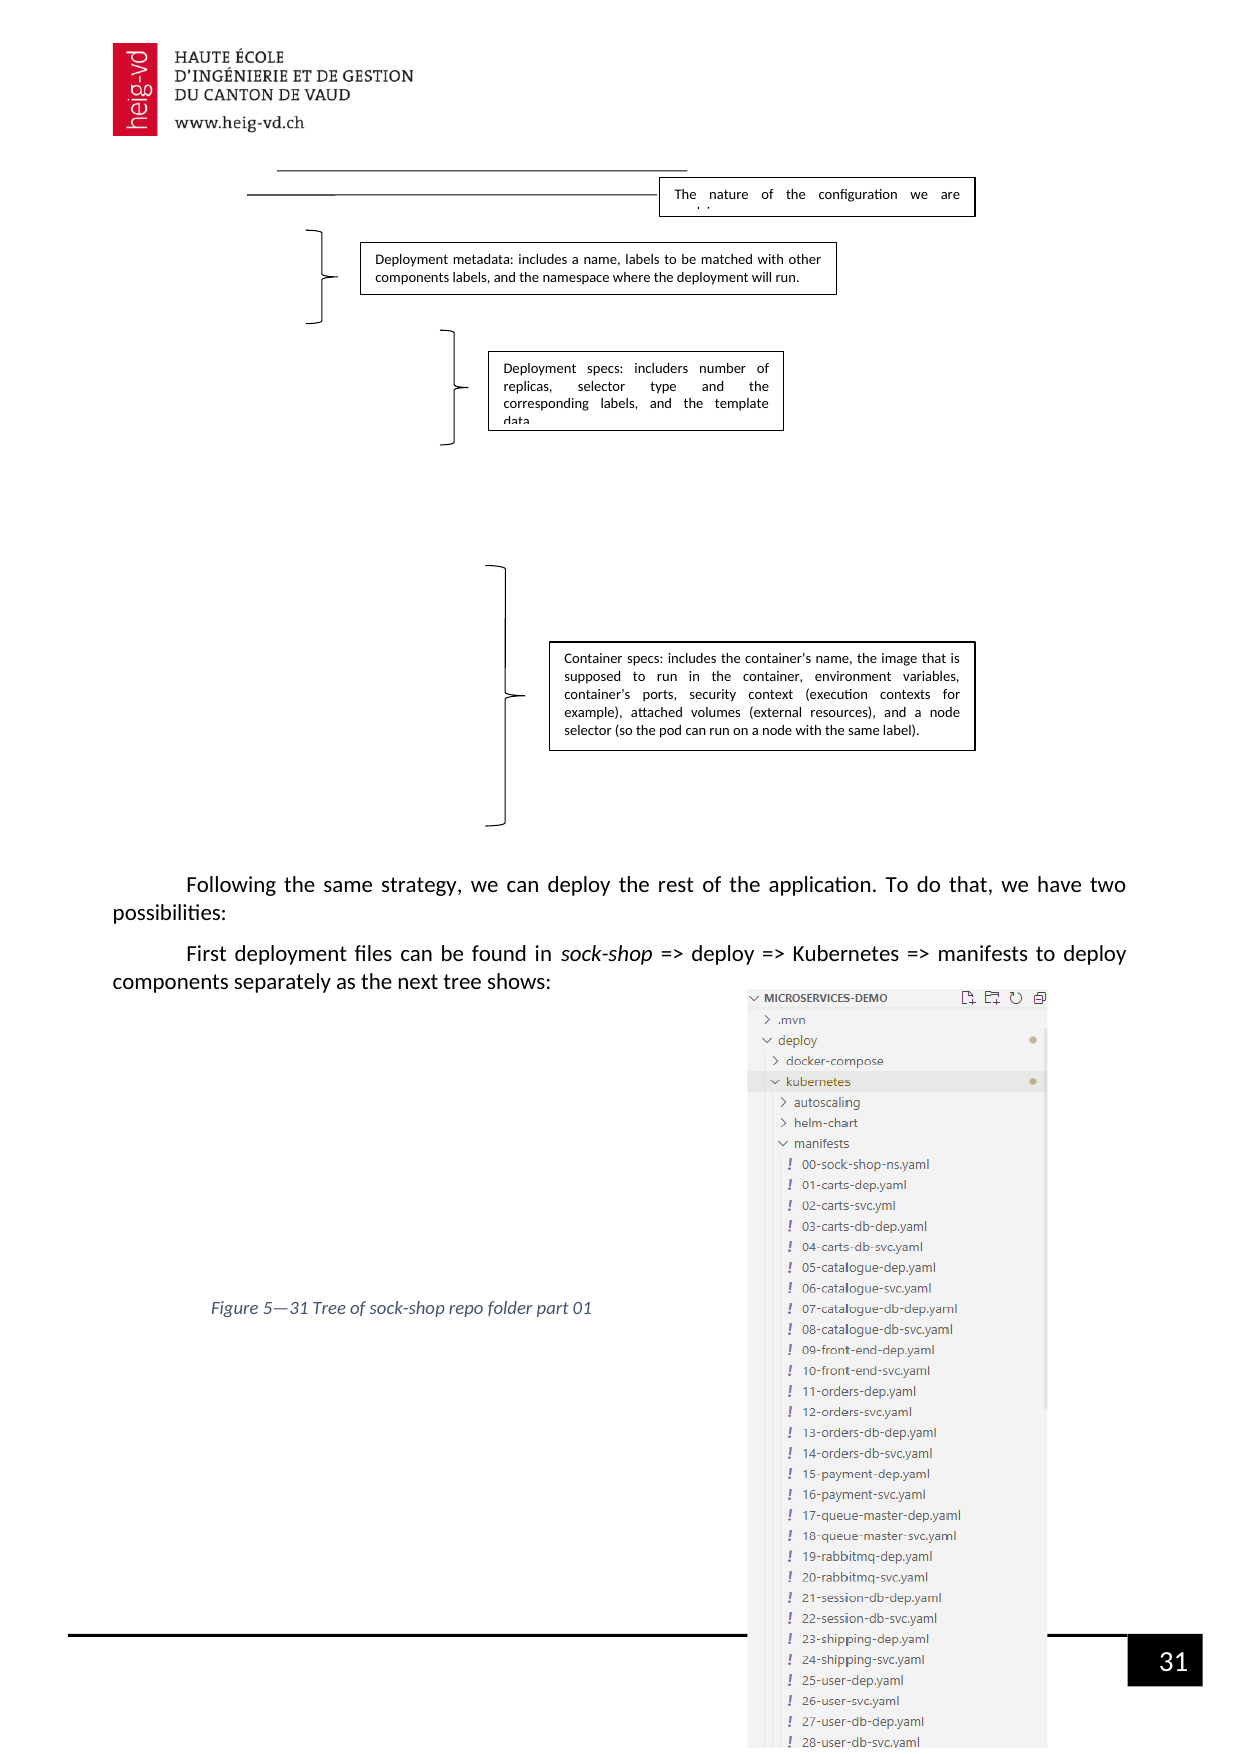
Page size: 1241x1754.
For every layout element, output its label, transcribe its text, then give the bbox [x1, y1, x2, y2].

picture [112, 43, 413, 136]
text Following the same strategy, we can deploy the rest of the application. To do that, we have two possibilities: [112, 870, 1128, 926]
picture [747, 989, 1048, 1748]
text First deployment files can be found in sock-shop => deploy => Kubernetes => manifests to deploy components separately as the next tree shows: [112, 939, 1128, 995]
